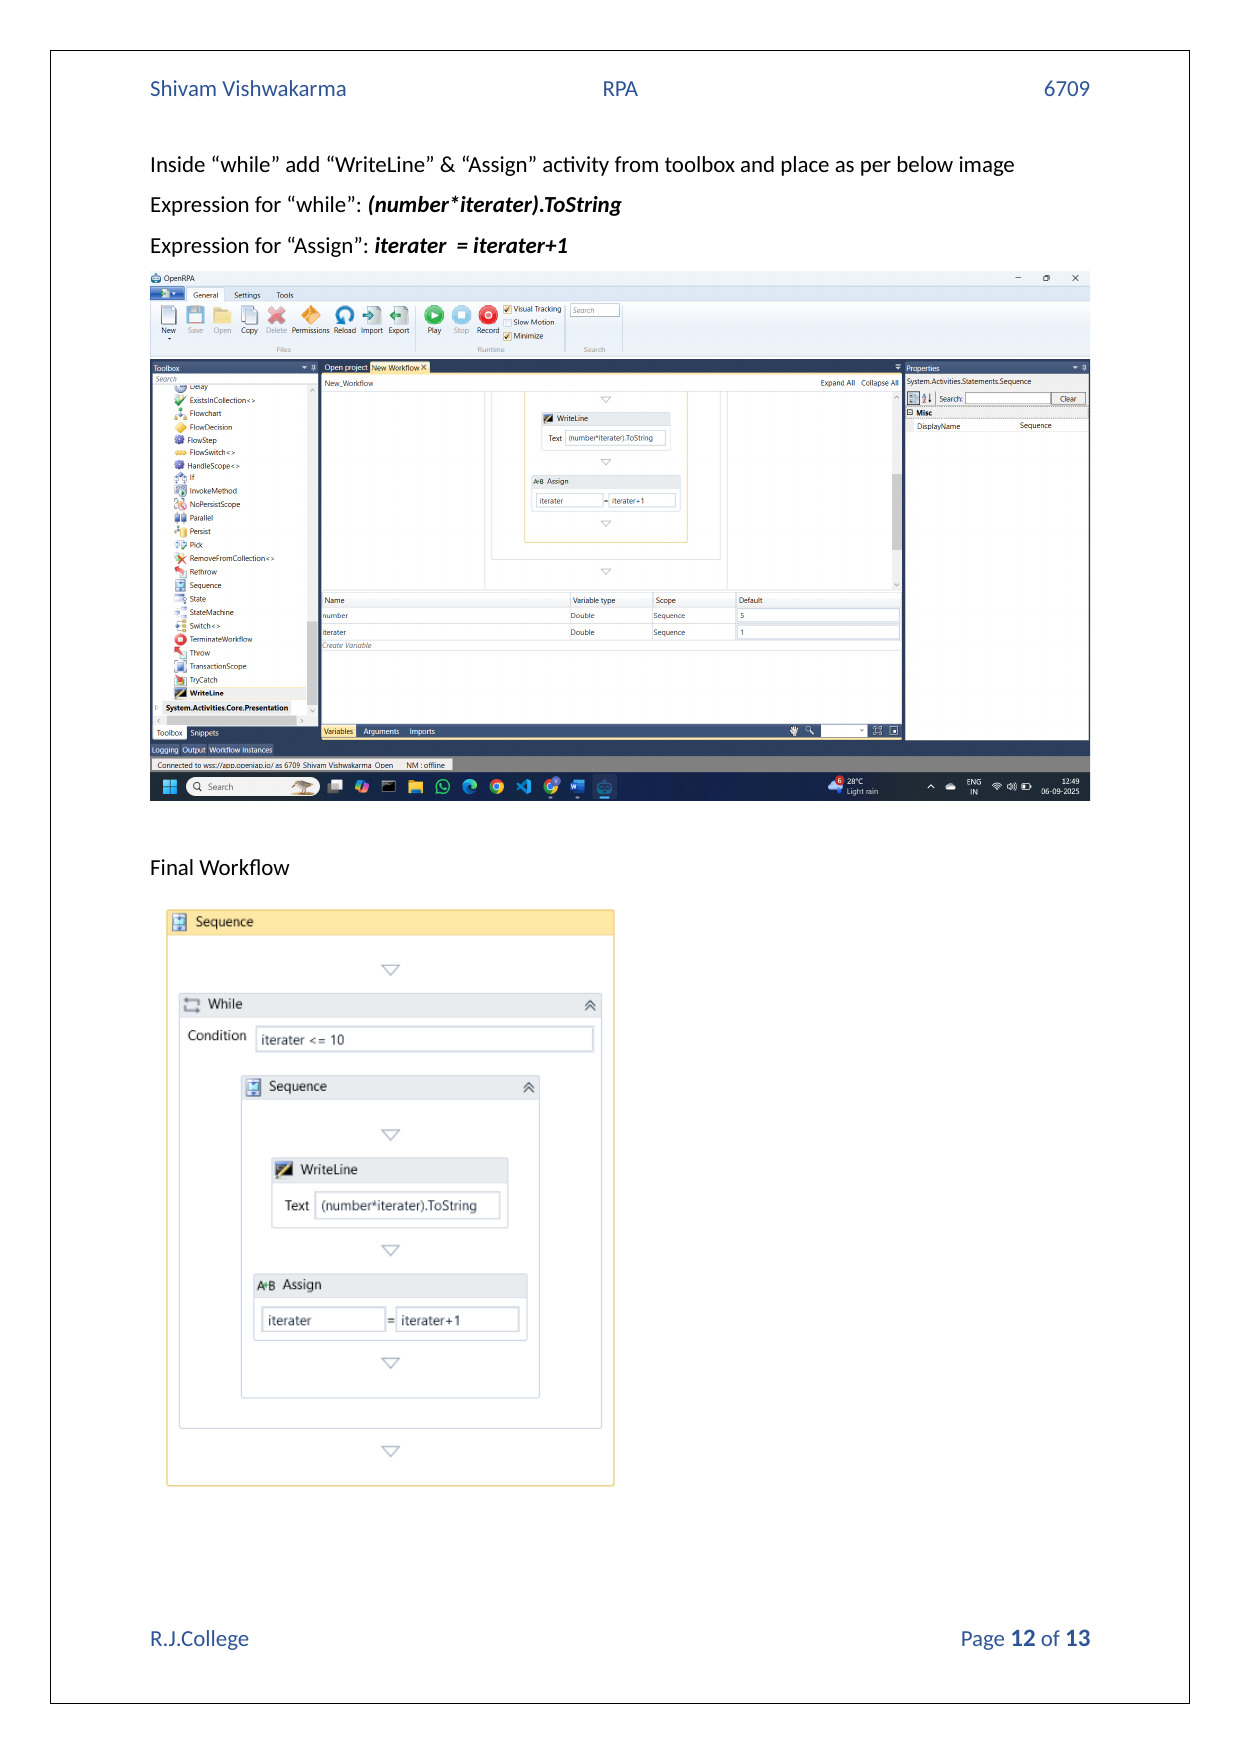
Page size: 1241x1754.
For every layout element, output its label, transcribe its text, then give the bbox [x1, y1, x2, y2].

picture [150, 893, 627, 1507]
text Final Workflow [150, 853, 1090, 881]
text Expression for “Assign”: iterater = iterater+1 [150, 231, 1090, 259]
text Inside “while” add “WriteLine” & “Assign” activity from toolbox and place as per below image [150, 150, 1090, 178]
text Expression for “while”: (number*iterater).ToString [150, 191, 1090, 218]
picture [150, 271, 1091, 801]
